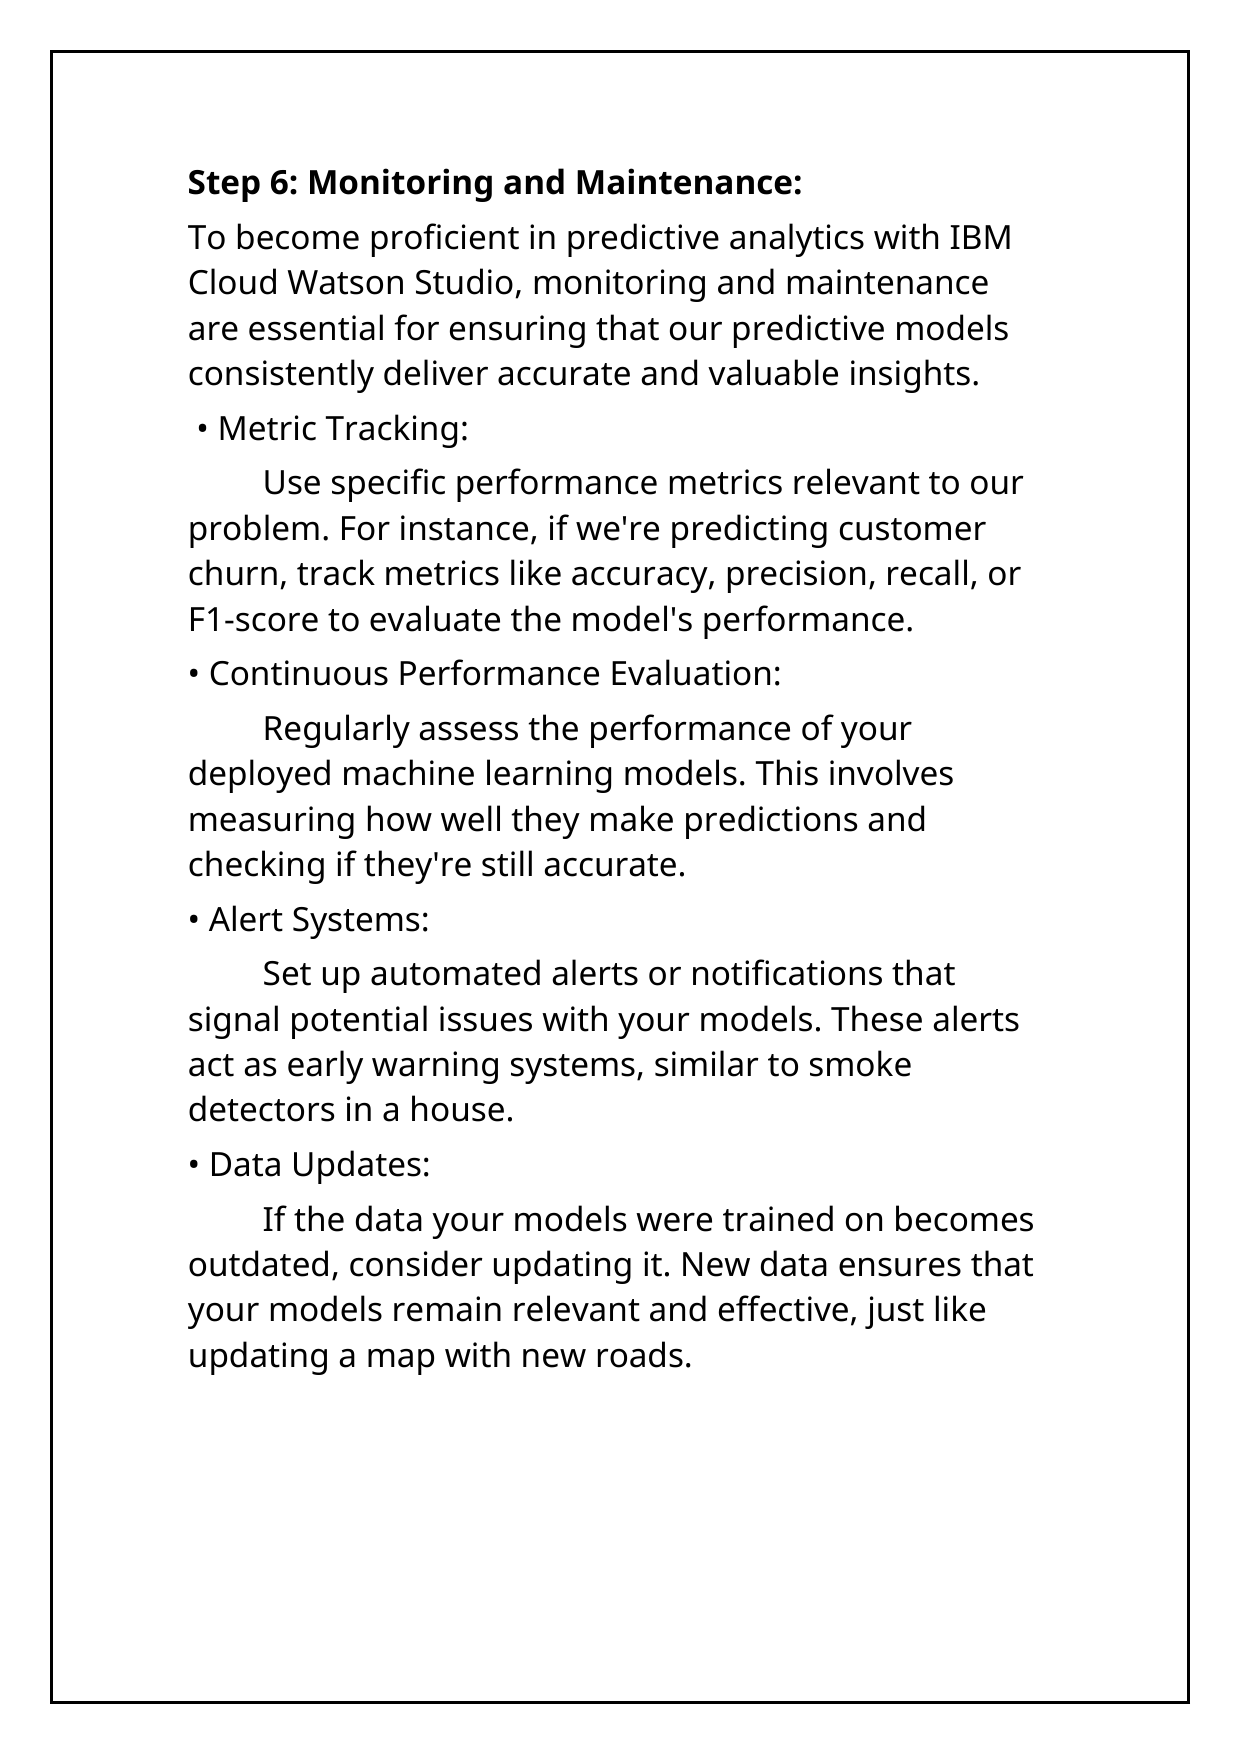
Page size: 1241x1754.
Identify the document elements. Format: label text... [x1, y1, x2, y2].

text If the data your models were trained on becomes outdated, consider updating it. New data ensures that your models remain relevant and effective, just like updating a map with new roads. [188, 1195, 1042, 1377]
text Set up automated alerts or notifications that signal potential issues with your models. These alerts act as early warning systems, similar to smoke detectors in a house. [188, 950, 1042, 1132]
text Regularly assess the performance of your deployed machine learning models. This involves measuring how well they make predictions and checking if they're still accurate. [188, 704, 1042, 886]
text • Data Updates: [187, 1141, 1042, 1186]
text Use specific performance metrics relevant to our problem. For instance, if we're predicting customer churn, track metrics like accuracy, precision, recall, or F1-score to evaluate the model's performance. [188, 459, 1042, 641]
text • Alert Systems: [187, 895, 1042, 941]
text To become proficient in predictive analytics with IBM Cloud Watson Studio, monitoring and maintenance are essential for ensuring that our predictive models consistently deliver accurate and valuable insights. [188, 214, 1042, 395]
text • Continuous Performance Evaluation: [187, 650, 1042, 695]
text Step 6: Monitoring and Maintenance: [187, 159, 1042, 204]
text • Metric Tracking: [188, 404, 1042, 450]
